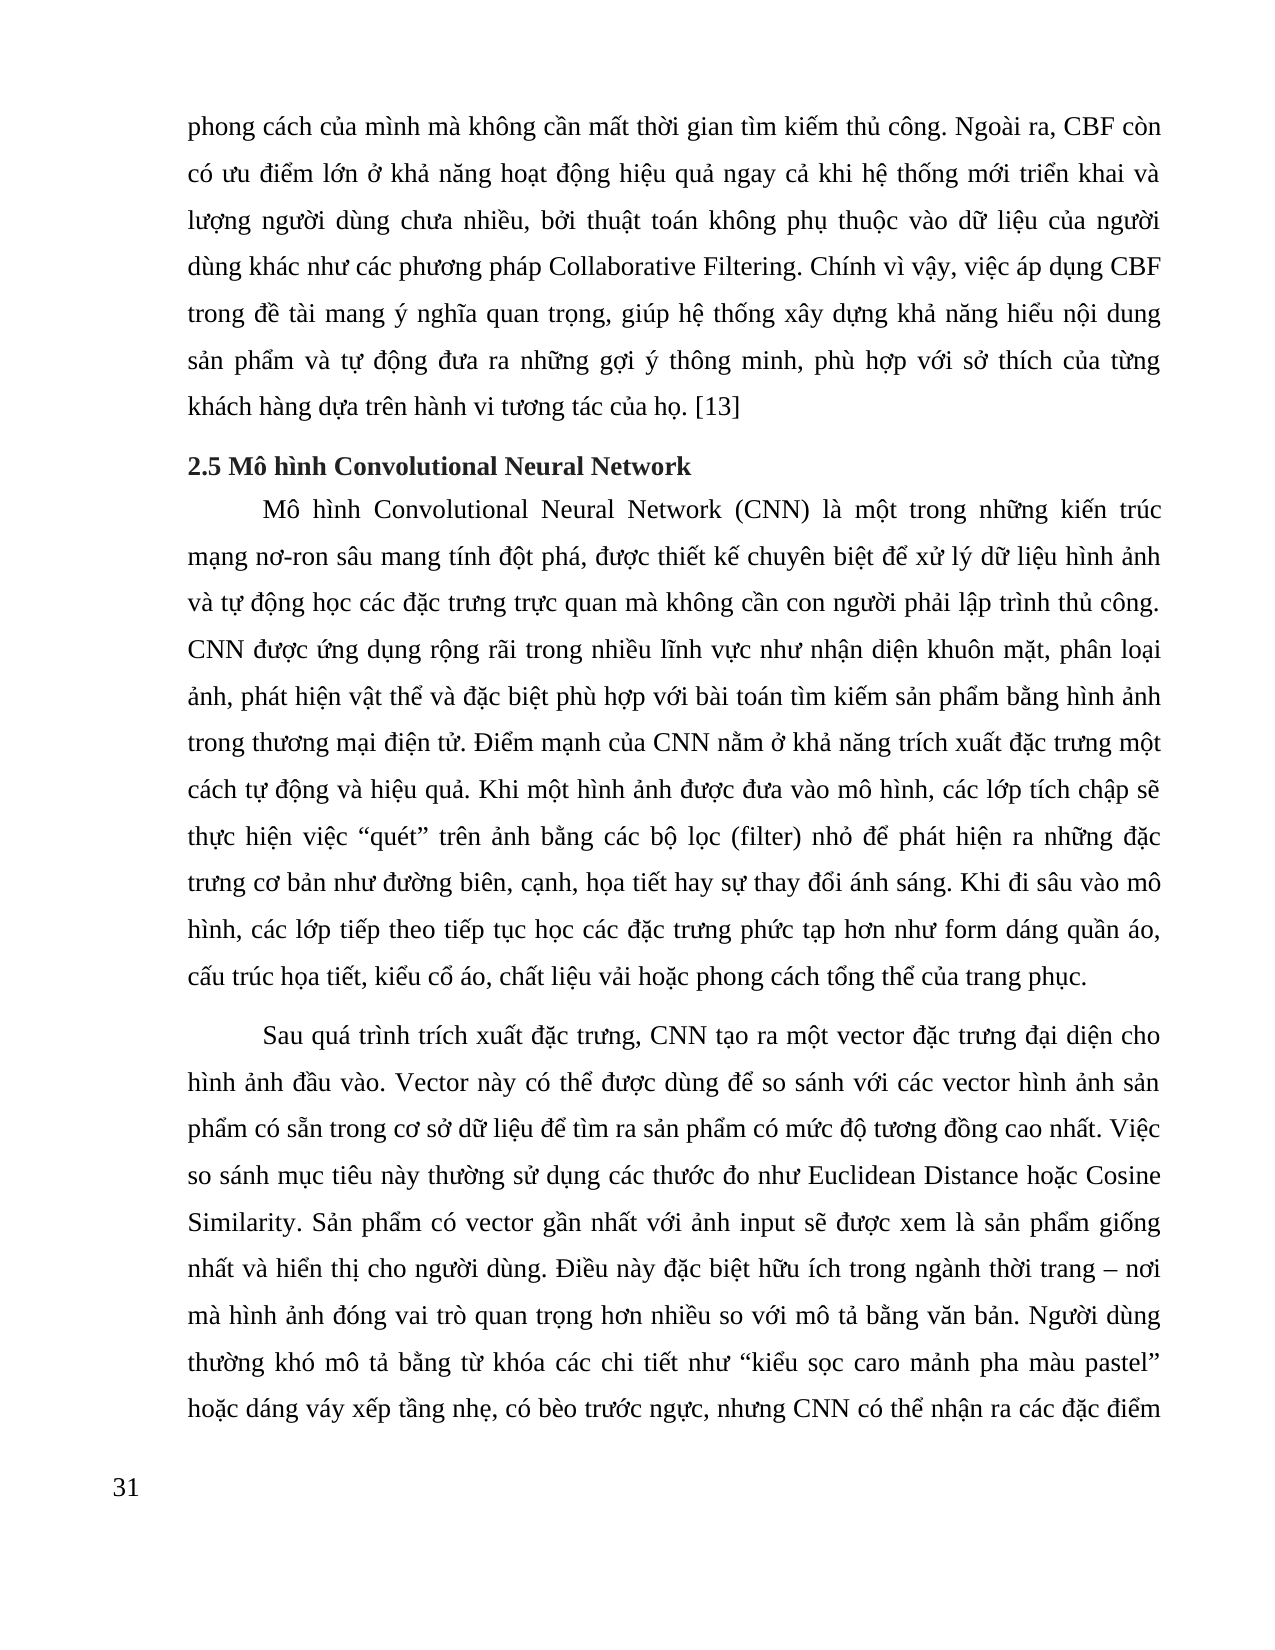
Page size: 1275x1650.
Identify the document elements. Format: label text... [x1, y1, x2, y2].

subtitle 2.5 Mô hình Convolutional Neural Network [187, 449, 1162, 481]
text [187, 110, 1162, 422]
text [187, 1019, 1162, 1423]
text Mô hình Convolutional Neural Network (CNN) là một trong những kiến trúc mạng nơ-ron sâu mang tính đột phá, được thiết kế chuyên biệt để xử lý dữ liệu hình ảnh và tự động học các đặc trưng trực quan mà không cần con người phải lập trình thủ công. CNN được ứng dụng rộng rãi trong nhiều lĩnh vực như nhận diện khuôn mặt, phân loại ảnh, phát hiện vật thể và đặc biệt phù hợp với bài toán tìm kiếm sản phẩm bằng hình ảnh trong thương mại điện tử. Điểm mạnh của CNN nằm ở khả năng trích xuất đặc trưng một cách tự động và hiệu quả. Khi một hình ảnh được đưa vào mô hình, các lớp tích chập sẽ thực hiện việc “quét” trên ảnh bằng các bộ lọc (filter) nhỏ để phát hiện ra những đặc trưng cơ bản như đường biên, cạnh, họa tiết hay sự thay đổi ánh sáng. Khi đi sâu vào mô hình, các lớp tiếp theo tiếp tục học các đặc trưng phức tạp hơn như form dáng quần áo, cấu trúc họa tiết, kiểu cổ áo, chất liệu vải hoặc phong cách tổng thể của trang phục. [187, 493, 1162, 991]
